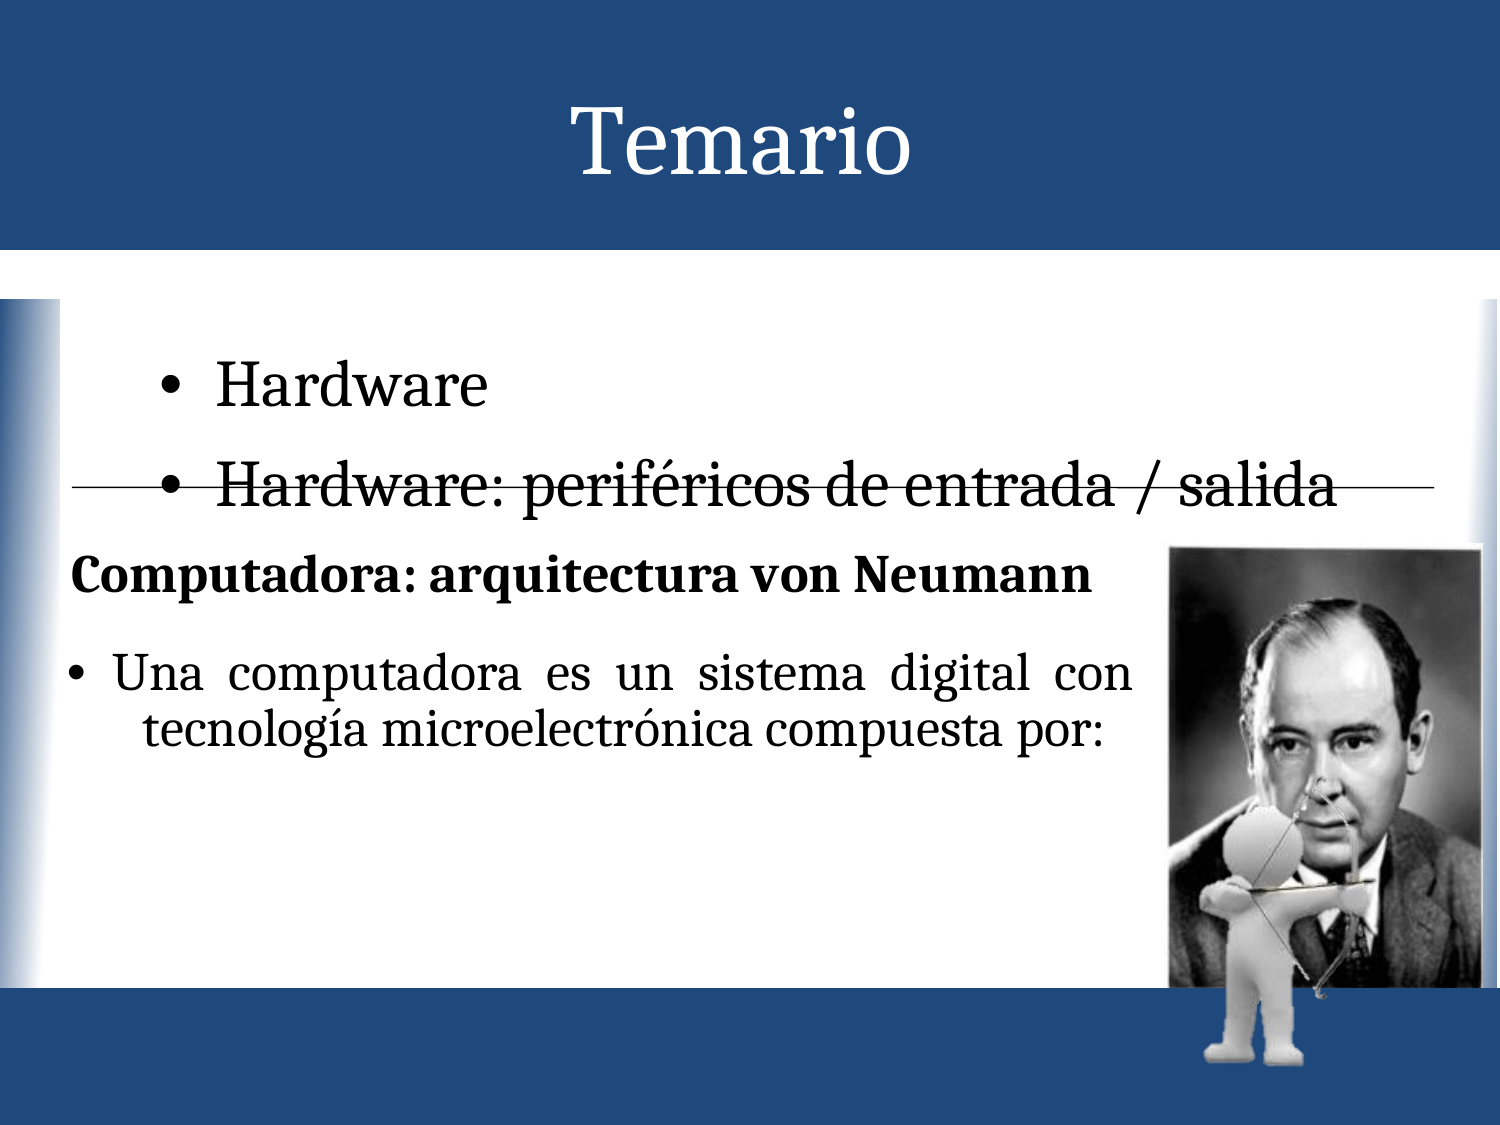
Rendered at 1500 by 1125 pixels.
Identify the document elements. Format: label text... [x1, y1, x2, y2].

list Hardware: periféricos de entrada / salida [159, 444, 1424, 523]
subtitle Computadora: arquitectura von Neumann [71, 544, 1424, 606]
text • Una computadora es un sistema digital con tecnología microelectrónica compuesta por: [67, 643, 1135, 760]
picture [1112, 299, 1497, 1088]
list Hardware [159, 344, 1424, 423]
picture [0, 299, 60, 988]
